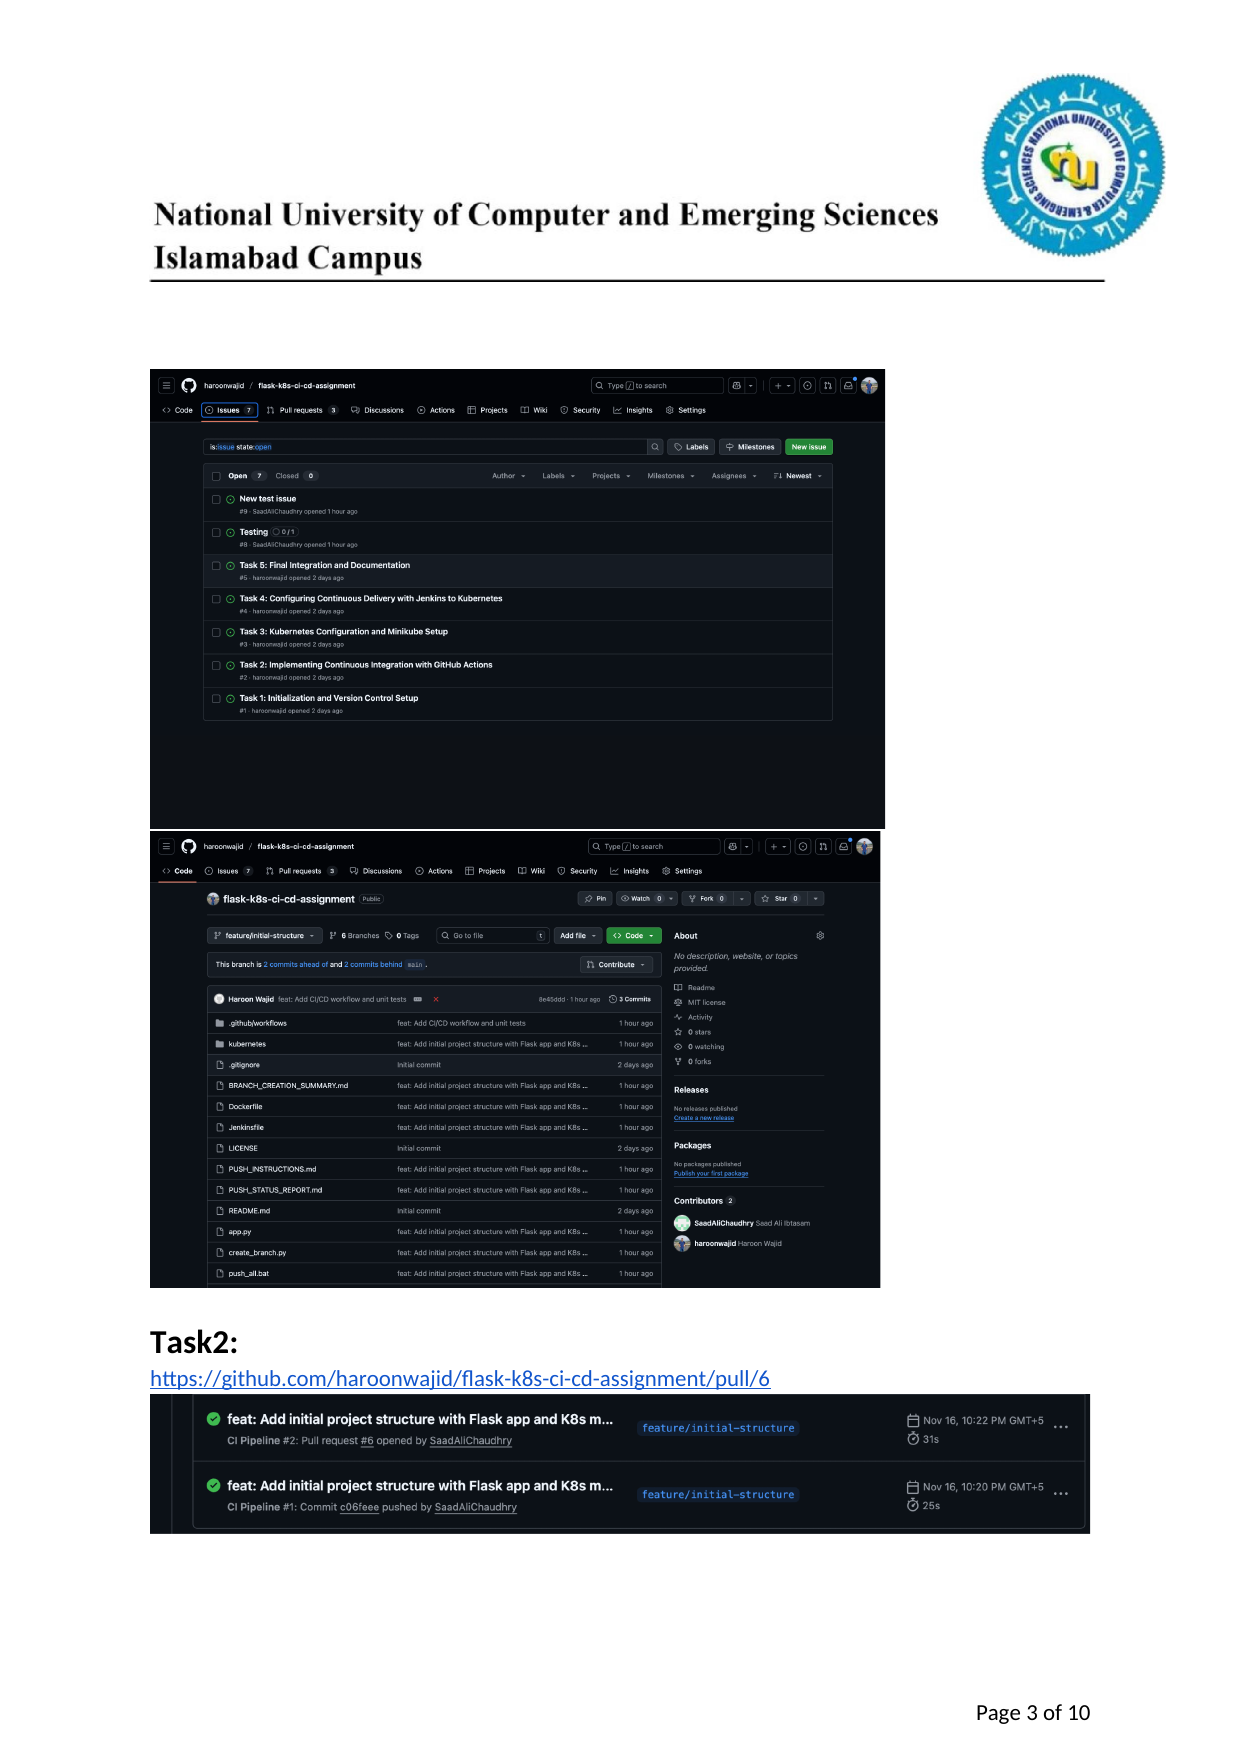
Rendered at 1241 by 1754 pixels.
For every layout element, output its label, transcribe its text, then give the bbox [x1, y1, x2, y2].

picture [150, 831, 881, 1288]
picture [150, 1394, 1091, 1534]
picture [150, 369, 886, 829]
picture [149, 73, 1166, 282]
